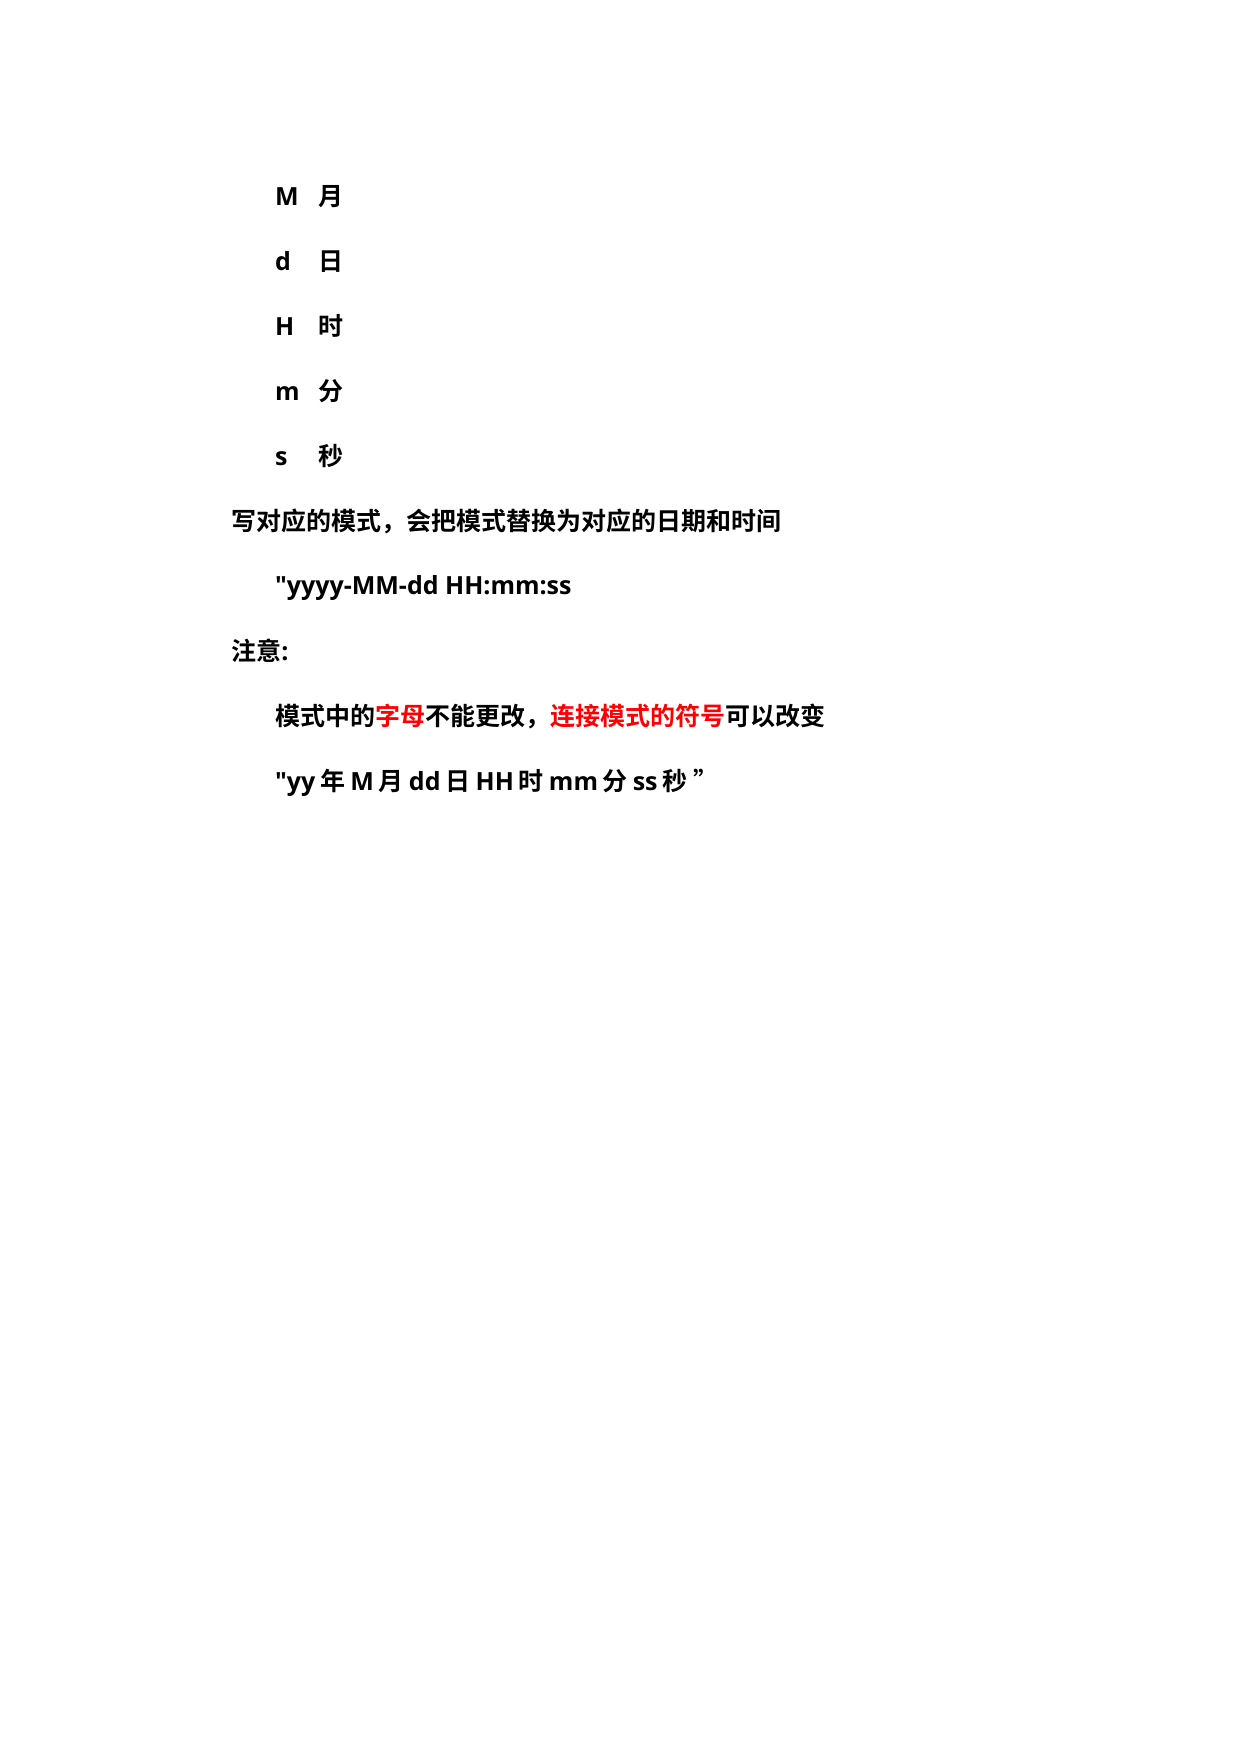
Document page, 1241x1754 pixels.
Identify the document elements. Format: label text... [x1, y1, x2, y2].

text 写对应的模式，会把模式替换为对应的日期和时间 [187, 487, 1053, 552]
text s 秒 [231, 422, 1053, 487]
text H 时 [231, 292, 1053, 357]
text 注意: [187, 617, 1053, 682]
text 模式中的字母不能更改，连接模式的符号可以改变 [231, 682, 1053, 747]
text M 月 [231, 162, 1053, 227]
text d 日 [231, 227, 1053, 292]
text "yy年M月dd日HH时mm分ss秒 ” [231, 747, 1053, 812]
text "yyyy-MM-dd HH:mm:ss [231, 552, 1053, 617]
text m 分 [231, 357, 1053, 422]
